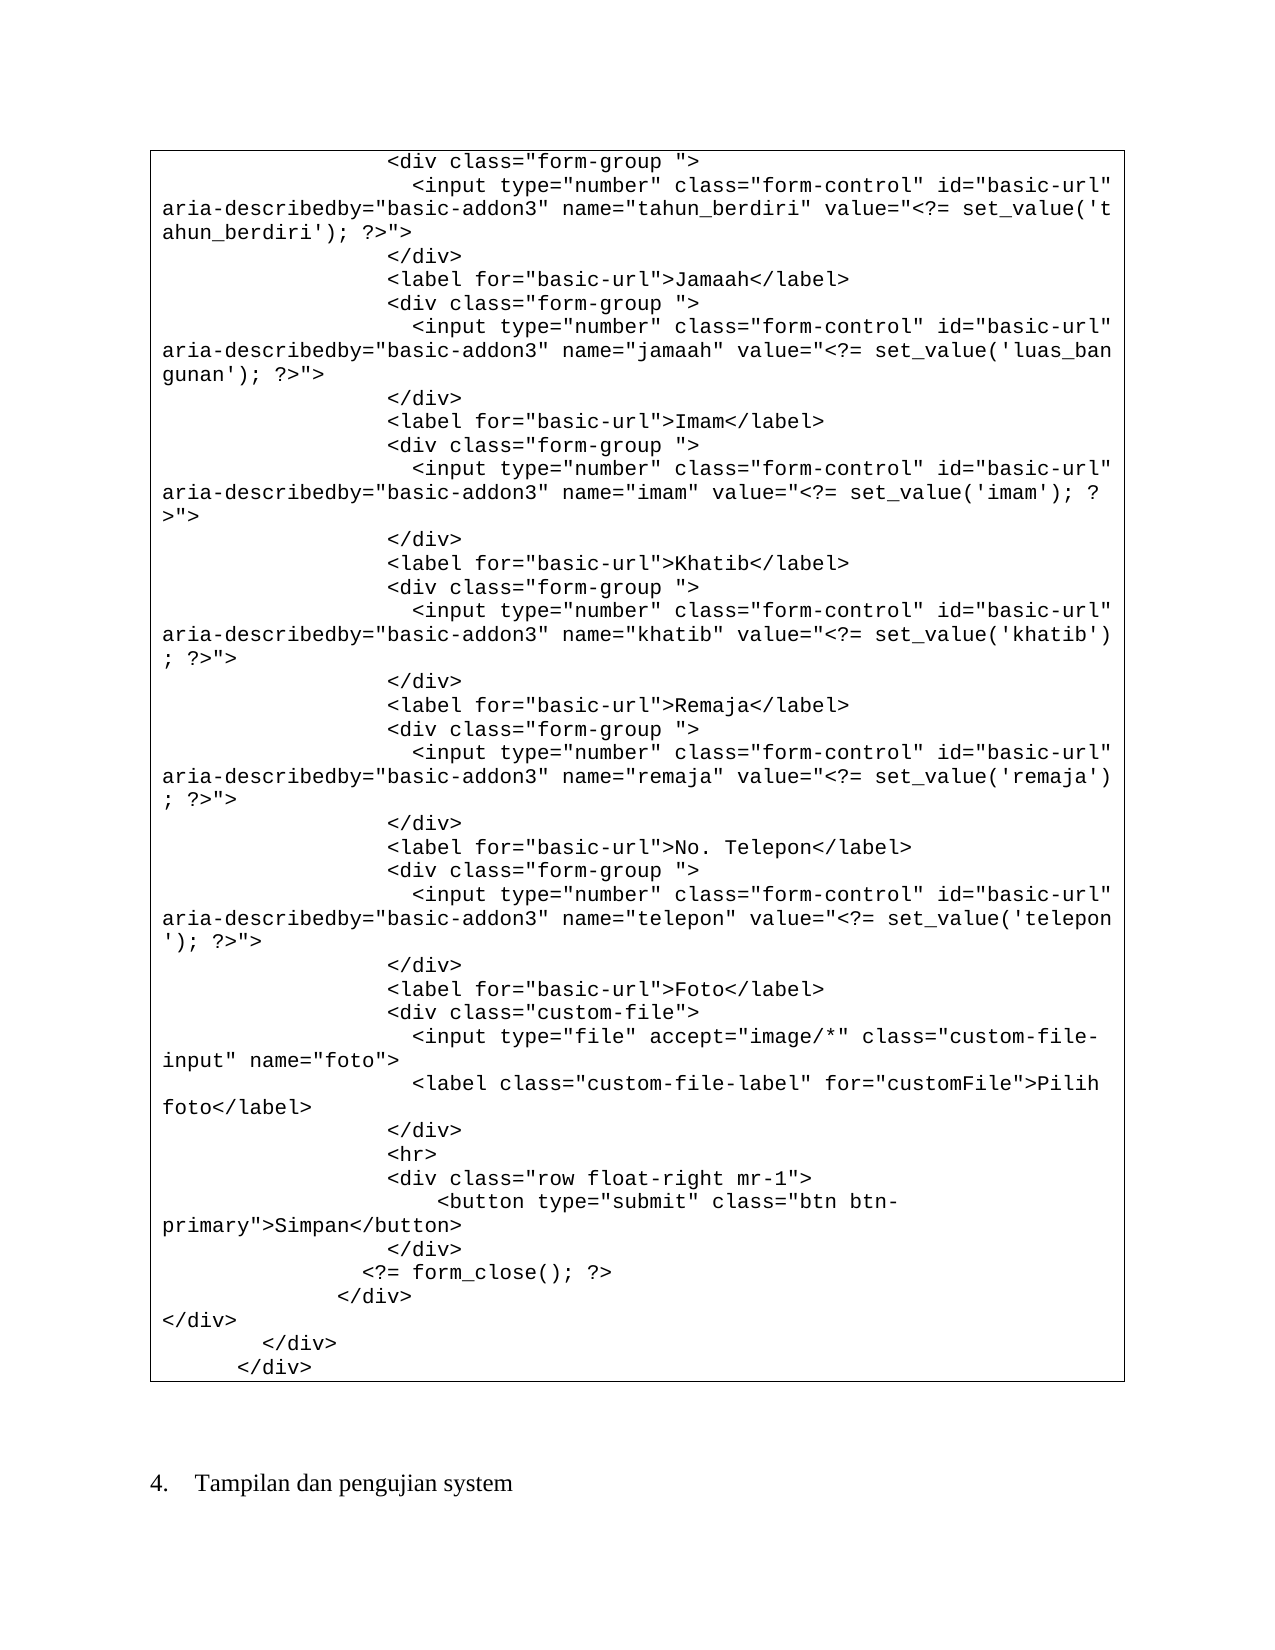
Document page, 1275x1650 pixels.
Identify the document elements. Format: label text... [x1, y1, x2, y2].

list Tampilan dan pengujian system [150, 1468, 1125, 1497]
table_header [151, 151, 1124, 1381]
